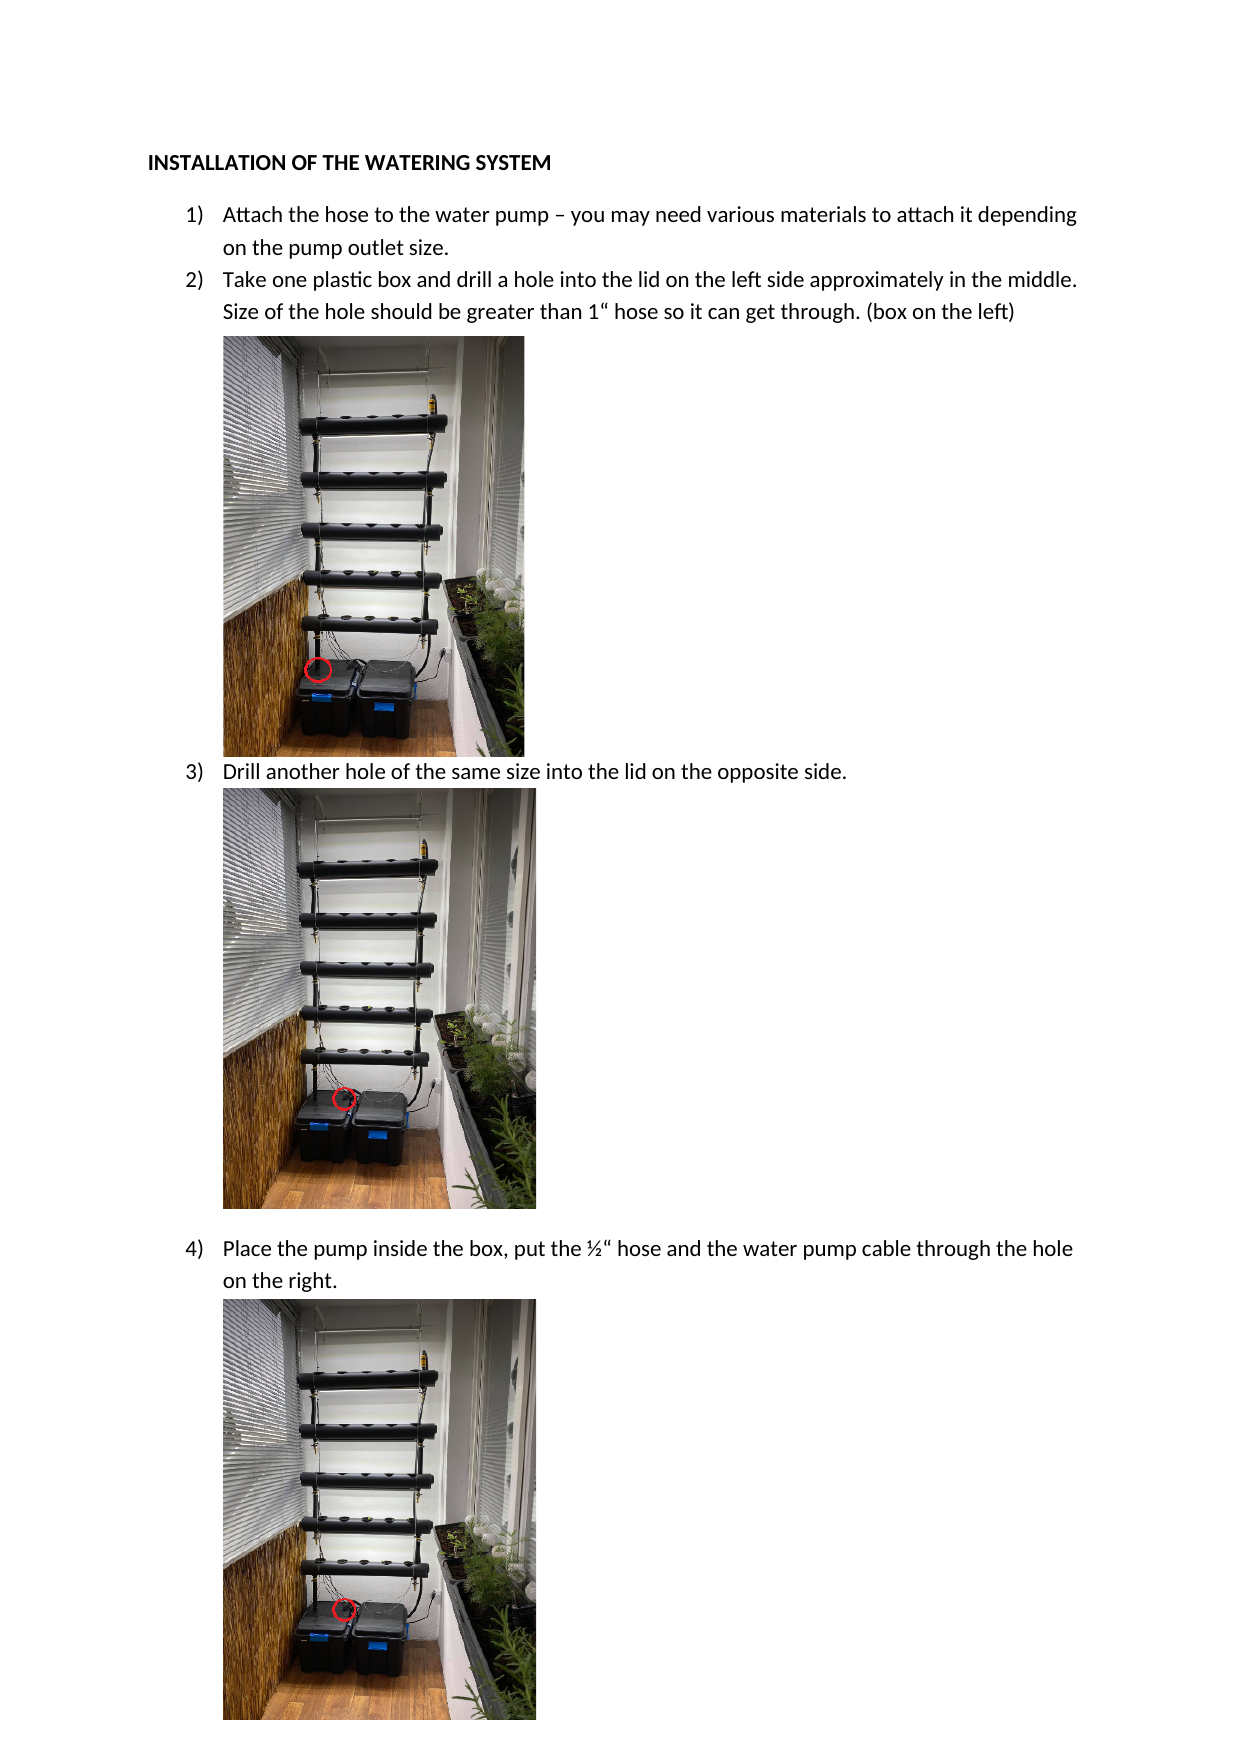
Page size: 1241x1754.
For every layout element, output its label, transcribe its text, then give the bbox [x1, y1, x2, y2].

list Take one plastic box and drill a hole into the lid on the left side approximately in the middle. Size of the hole should be greater than 1“ hose so it can get through. (box on the left) [185, 265, 1093, 325]
list Attach the hose to the water pump – you may need various materials to attach it depending on the pump outlet size. [185, 201, 1093, 261]
list Place the pump inside the box, put the ½“ hose and the water pump cable through the hole on the right. [185, 1234, 1093, 1295]
text INSTALLATION OF THE WATERING SYSTEM [148, 148, 1093, 176]
picture [223, 788, 537, 1209]
list Drill another hole of the same size into the lid on the opposite side. [185, 757, 1093, 785]
picture [223, 336, 525, 757]
picture [223, 1299, 537, 1720]
